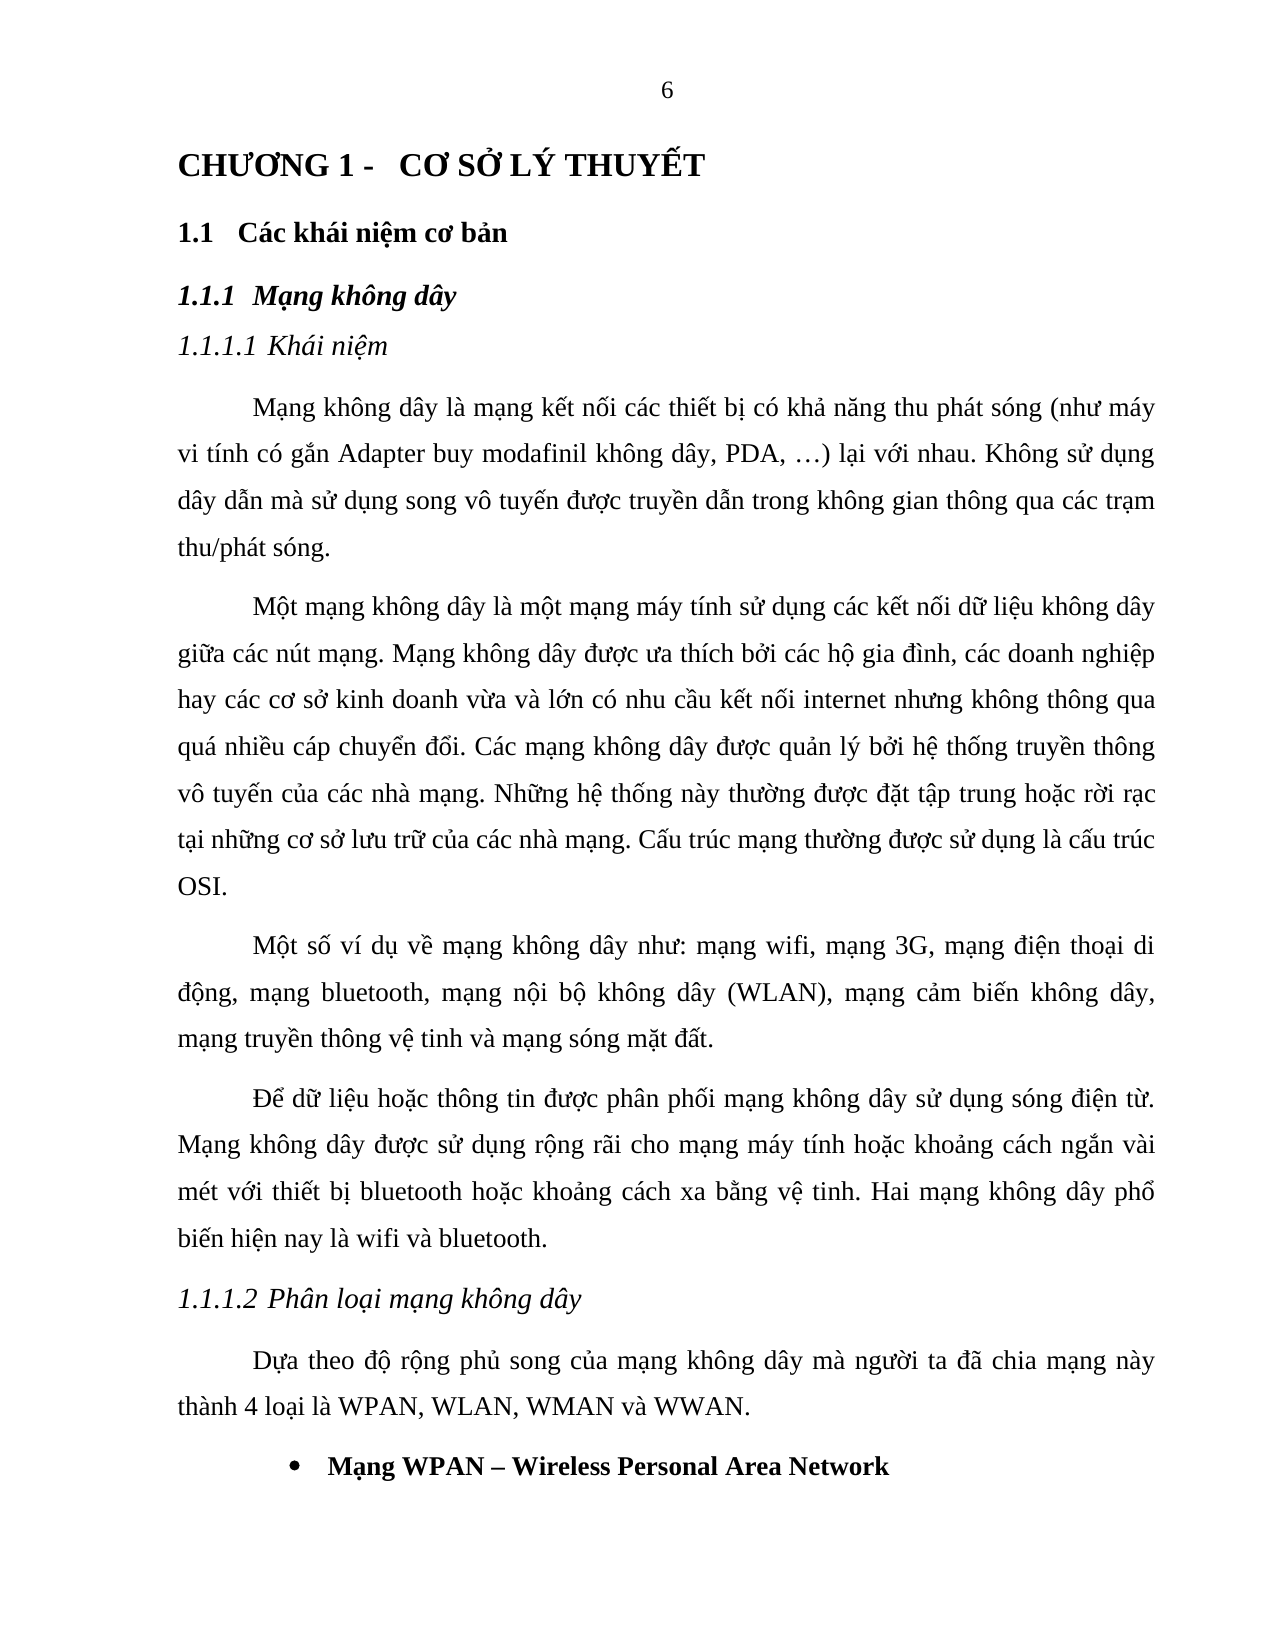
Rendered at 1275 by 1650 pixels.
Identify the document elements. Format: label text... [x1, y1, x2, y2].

text Dựa theo độ rộng phủ song của mạng không dây mà người ta đã chia mạng này thành 4 loại là WPAN, WLAN, WMAN và WWAN. [177, 1344, 1157, 1422]
subtitle Khái niệm [177, 328, 1157, 362]
text Mạng không dây là mạng kết nối các thiết bị có khả năng thu phát sóng (như máy vi tính có gắn Adapter buy modafinil không dây, PDA, …) lại với nhau. Không sử dụng dây dẫn mà sử dụng song vô tuyến được truyền dẫn trong không gian thông qua các trạm thu/phát sóng. [177, 391, 1157, 562]
subtitle Các khái niệm cơ bản [177, 215, 1157, 248]
subtitle CƠ SỞ LÝ THUYẾT [177, 145, 1157, 183]
text Một mạng không dây là một mạng máy tính sử dụng các kết nối dữ liệu không dây giữa các nút mạng. Mạng không dây được ưa thích bởi các hộ gia đình, các doanh nghiệp hay các cơ sở kinh doanh vừa và lớn có nhu cầu kết nối internet nhưng không thông qua quá nhiều cáp chuyển đổi. Các mạng không dây được quản lý bởi hệ thống truyền thông vô tuyến của các nhà mạng. Những hệ thống này thường được đặt tập trung hoặc rời rạc tại những cơ sở lưu trữ của các nhà mạng. Cấu trúc mạng thường được sử dụng là cấu trúc OSI. [177, 590, 1157, 901]
text Để dữ liệu hoặc thông tin được phân phối mạng không dây sử dụng sóng điện từ. Mạng không dây được sử dụng rộng rãi cho mạng máy tính hoặc khoảng cách ngắn vài mét với thiết bị bluetooth hoặc khoảng cách xa bằng vệ tinh. Hai mạng không dây phổ biến hiện nay là wifi và bluetooth. [177, 1082, 1157, 1253]
subtitle Mạng không dây [177, 278, 1157, 311]
subtitle Phân loại mạng không dây [177, 1281, 1157, 1314]
text Một số ví dụ về mạng không dây như: mạng wifi, mạng 3G, mạng điện thoại di động, mạng bluetooth, mạng nội bộ không dây (WLAN), mạng cảm biến không dây, mạng truyền thông vệ tinh và mạng sóng mặt đất. [177, 929, 1157, 1054]
list Mạng WPAN – Wireless Personal Area Network [290, 1449, 1157, 1481]
